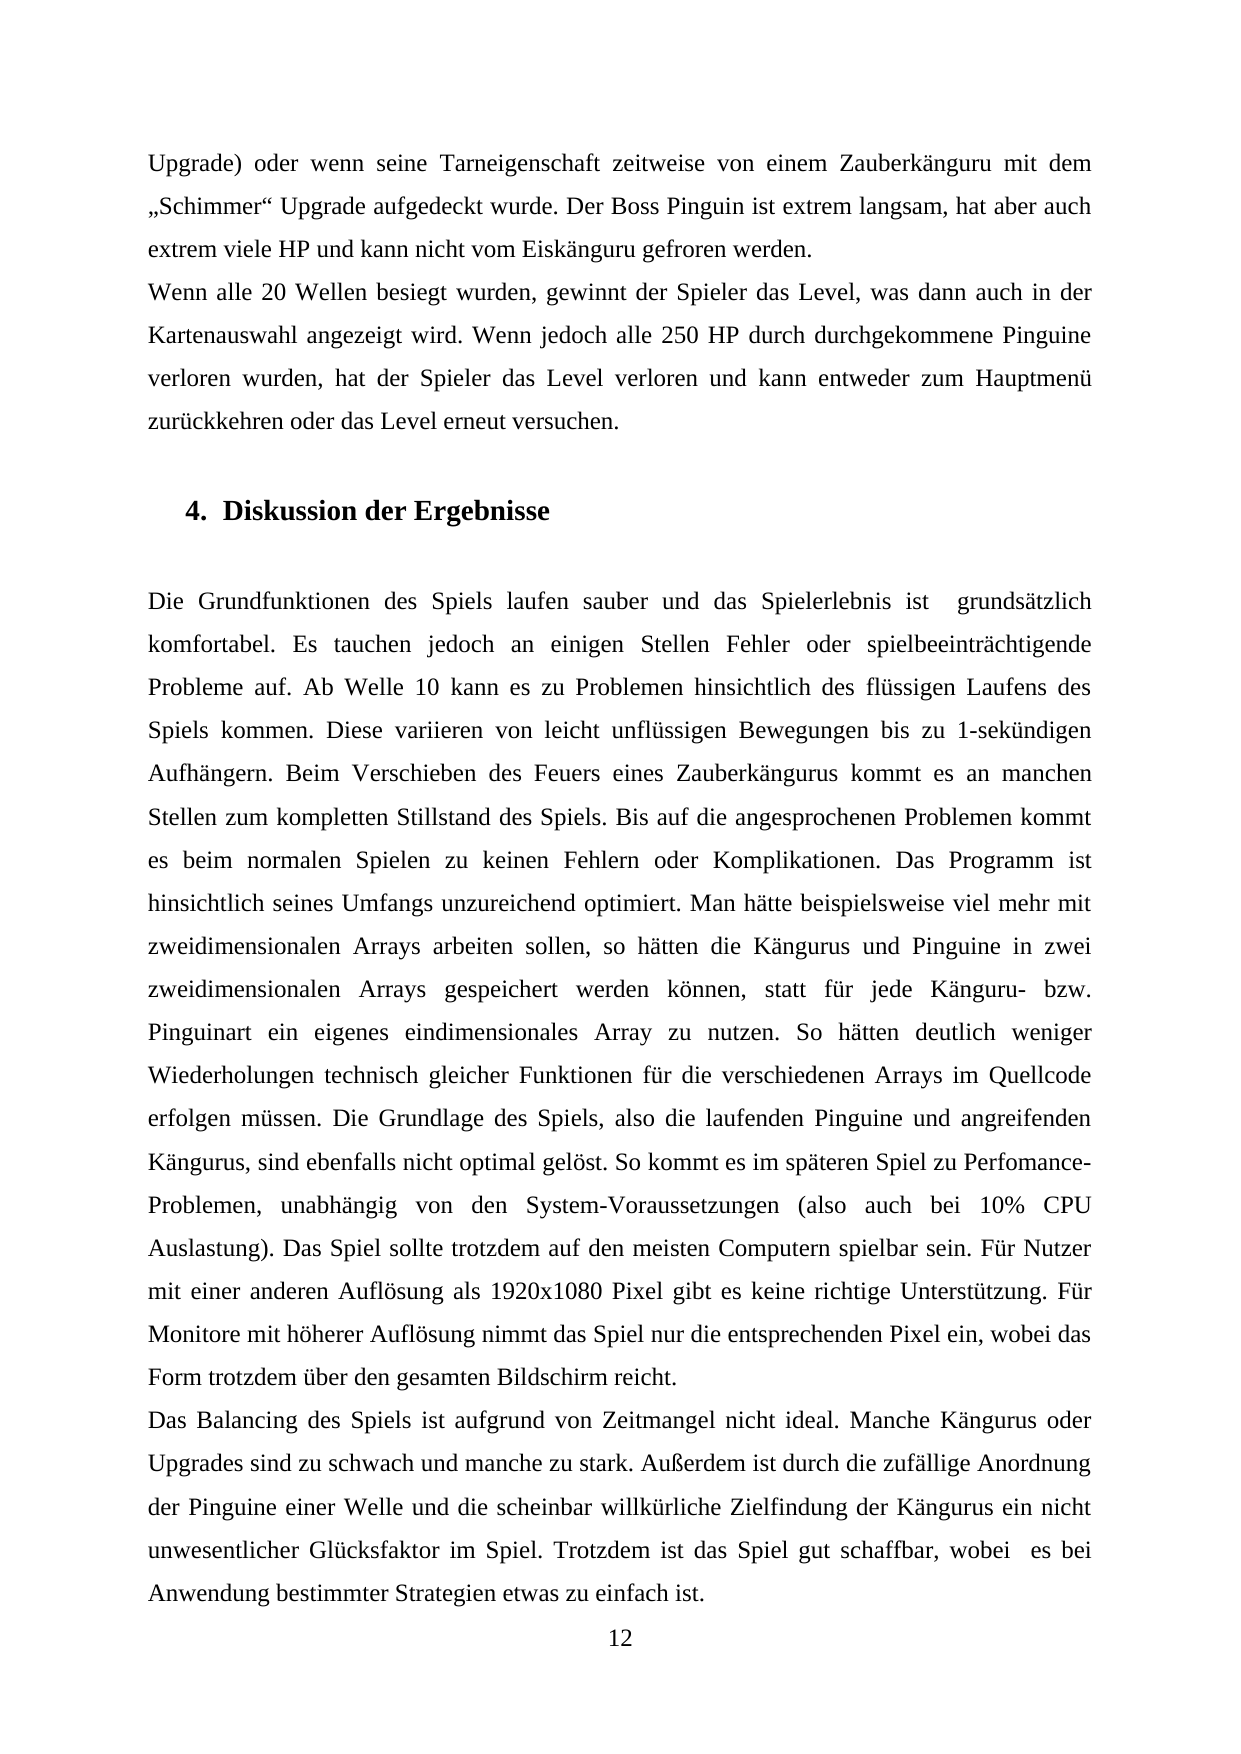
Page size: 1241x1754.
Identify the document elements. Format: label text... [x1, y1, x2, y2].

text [148, 148, 1093, 263]
subtitle Diskussion der Ergebnisse [185, 493, 1093, 526]
text Die Grundfunktionen des Spiels laufen sauber und das Spielerlebnis ist grundsätzlich komfortabel. Es tauchen jedoch an einigen Stellen Fehler oder spielbeeinträchtigende Probleme auf. Ab Welle 10 kann es zu Problemen hinsichtlich des flüssigen Laufens des Spiels kommen. Diese variieren von leicht unflüssigen Bewegungen bis zu 1-sekündigen Aufhängern. Beim Verschieben des Feuers eines Zauberkängurus kommt es an manchen Stellen zum kompletten Stillstand des Spiels. Bis auf die angesprochenen Problemen kommt es beim normalen Spielen zu keinen Fehlern oder Komplikationen. Das Programm ist hinsichtlich seines Umfangs unzureichend optimiert. Man hätte beispielsweise viel mehr mit zweidimensionalen Arrays arbeiten sollen, so hätten die Kängurus und Pinguine in zwei zweidimensionalen Arrays gespeichert werden können, statt für jede Känguru- bzw. Pinguinart ein eigenes eindimensionales Array zu nutzen. So hätten deutlich weniger Wiederholungen technisch gleicher Funktionen für die verschiedenen Arrays im Quellcode erfolgen müssen. Die Grundlage des Spiels, also die laufenden Pinguine und angreifenden Kängurus, sind ebenfalls nicht optimal gelöst. So kommt es im späteren Spiel zu Perfomance-Problemen, unabhängig von den System-Voraussetzungen (also auch bei 10% CPU Auslastung). Das Spiel sollte trotzdem auf den meisten Computern spielbar sein. Für Nutzer mit einer anderen Auflösung als 1920x1080 Pixel gibt es keine richtige Unterstützung. Für Monitore mit höherer Auflösung nimmt das Spiel nur die entsprechenden Pixel ein, wobei das Form trotzdem über den gesamten Bildschirm reicht. [148, 586, 1093, 1391]
text Wenn alle 20 Wellen besiegt wurden, gewinnt der Spieler das Level, was dann auch in der Kartenauswahl angezeigt wird. Wenn jedoch alle 250 HP durch durchgekommene Pinguine verloren wurden, hat der Spieler das Level verloren und kann entweder zum Hauptmenü zurückkehren oder das Level erneut versuchen. [148, 277, 1093, 435]
text Das Balancing des Spiels ist aufgrund von Zeitmangel nicht ideal. Manche Kängurus oder Upgrades sind zu schwach und manche zu stark. Außerdem ist durch die zufällige Anordnung der Pinguine einer Welle und die scheinbar willkürliche Zielfindung der Kängurus ein nicht unwesentlicher Glücksfaktor im Spiel. Trotzdem ist das Spiel gut schaffbar, wobei es bei Anwendung bestimmter Strategien etwas zu einfach ist. [148, 1405, 1093, 1607]
